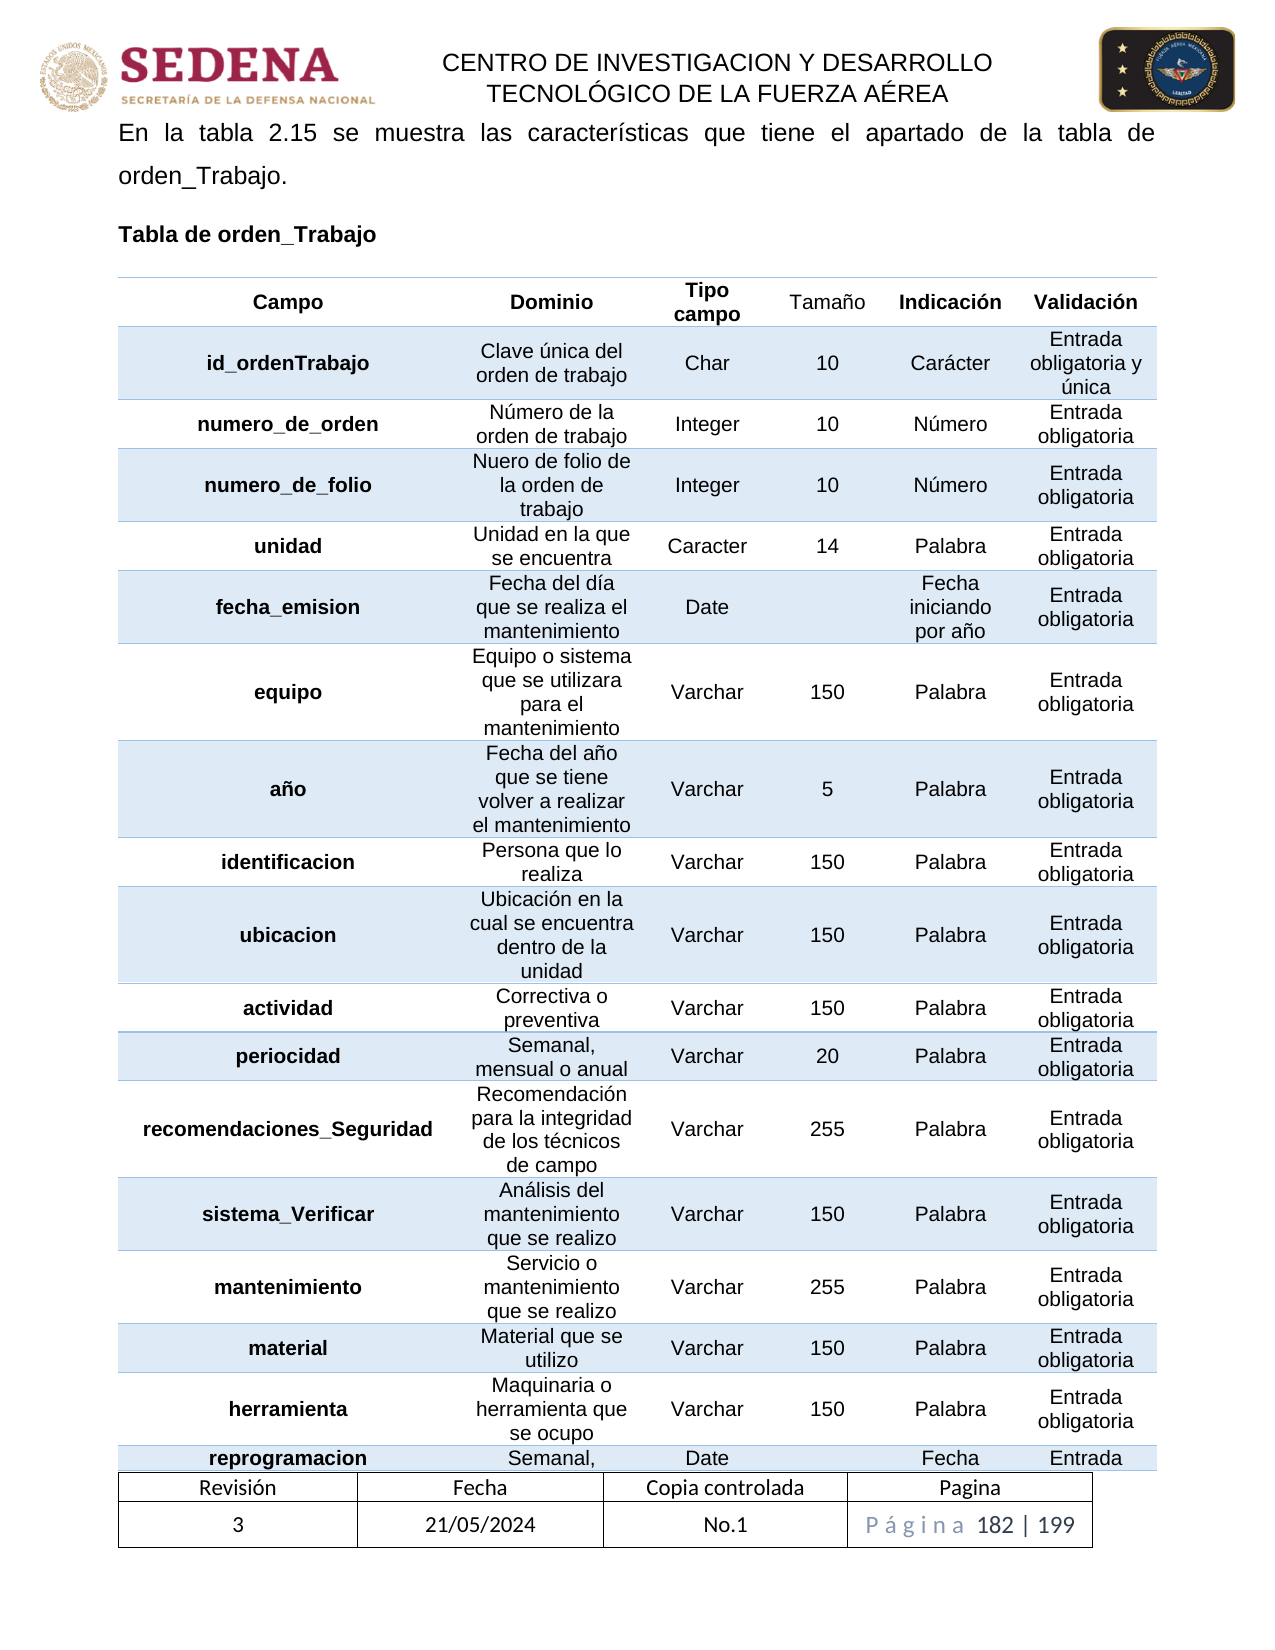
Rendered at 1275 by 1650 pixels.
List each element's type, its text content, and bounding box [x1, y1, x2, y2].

table_cell Entrada obligatoria [1015, 984, 1157, 1031]
table_cell Palabra [886, 1324, 1015, 1372]
table_cell Caracter [645, 522, 769, 570]
table_cell Date [645, 571, 769, 643]
table_cell unidad [118, 522, 458, 570]
table_cell [769, 1446, 886, 1470]
table_header Tamaño [769, 278, 886, 326]
table_cell Integer [645, 449, 769, 521]
table_cell Palabra [886, 1178, 1015, 1250]
table_cell [769, 571, 886, 643]
table_cell año [118, 741, 458, 837]
table_cell equipo [118, 644, 458, 740]
table_cell 150 [769, 644, 886, 740]
table_cell Varchar [645, 1033, 769, 1080]
table_cell id_ordenTrabajo [118, 327, 458, 399]
table_cell Servicio o mantenimiento que se realizo [458, 1251, 645, 1323]
table_cell Palabra [886, 1251, 1015, 1323]
table_cell Entrada obligatoria [1015, 400, 1157, 448]
table_cell ubicacion [118, 887, 458, 982]
table_cell Varchar [645, 741, 769, 837]
table_cell Número [886, 449, 1015, 521]
table_cell Palabra [886, 1033, 1015, 1080]
table_cell 10 [769, 400, 886, 448]
table_cell Integer [645, 400, 769, 448]
table_cell Nuero de folio de la orden de trabajo [458, 449, 645, 521]
table_cell Varchar [645, 1373, 769, 1445]
table_cell Equipo o sistema que se utilizara para el mantenimiento [458, 644, 645, 740]
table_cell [458, 1446, 645, 1470]
table_cell 150 [769, 1324, 886, 1372]
table_cell numero_de_orden [118, 400, 458, 448]
table_cell 5 [769, 741, 886, 837]
table_cell Palabra [886, 522, 1015, 570]
table_cell 255 [769, 1251, 886, 1323]
table_cell Fecha del año que se tiene volver a realizar el mantenimiento [458, 741, 645, 837]
table_cell Entrada obligatoria y única [1015, 327, 1157, 399]
table_cell Número [886, 400, 1015, 448]
table_cell Entrada obligatoria [1015, 644, 1157, 740]
table_cell Palabra [886, 741, 1015, 837]
table_cell Entrada obligatoria [1015, 571, 1157, 643]
table_cell Unidad en la que se encuentra [458, 522, 645, 570]
table_cell Recomendación para la integridad de los técnicos de campo [458, 1081, 645, 1177]
table_cell 150 [769, 887, 886, 982]
table_cell Semanal, mensual o anual [458, 1033, 645, 1080]
table_cell sistema_Verificar [118, 1178, 458, 1250]
table_cell 150 [769, 1373, 886, 1445]
table_cell Carácter [886, 327, 1015, 399]
table_cell Entrada obligatoria [1015, 1446, 1157, 1470]
picture [39, 27, 1236, 112]
table_cell Persona que lo realiza [458, 838, 645, 886]
table_cell 150 [769, 838, 886, 886]
table_cell Varchar [645, 838, 769, 886]
table_cell Clave única del orden de trabajo [458, 327, 645, 399]
table_cell Varchar [645, 1178, 769, 1250]
table_cell periocidad [118, 1033, 458, 1080]
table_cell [886, 1446, 1015, 1470]
table_cell 10 [769, 449, 886, 521]
table_cell fecha_emision [118, 571, 458, 643]
table_cell Palabra [886, 838, 1015, 886]
table_cell Entrada obligatoria [1015, 1033, 1157, 1080]
table_cell Palabra [886, 644, 1015, 740]
table_cell Char [645, 327, 769, 399]
text En la tabla 2.15 se muestra las características que tiene el apartado de la tabla de orden_Trabajo. [118, 118, 1157, 190]
table_header Validación [1015, 278, 1157, 326]
table_cell 10 [769, 327, 886, 399]
table_cell mantenimiento [118, 1251, 458, 1323]
table_cell Entrada obligatoria [1015, 887, 1157, 982]
table_cell 150 [769, 1178, 886, 1250]
table_cell Varchar [645, 1251, 769, 1323]
table_cell Varchar [645, 984, 769, 1031]
table_cell Maquinaria o herramienta que se ocupo [458, 1373, 645, 1445]
table_cell material [118, 1324, 458, 1372]
table_cell reprogramacion [118, 1446, 458, 1470]
table_cell Palabra [886, 1081, 1015, 1177]
table_cell Ubicación en la cual se encuentra dentro de la unidad [458, 887, 645, 982]
table_cell Fecha del día que se realiza el mantenimiento [458, 571, 645, 643]
table_cell Entrada obligatoria [1015, 838, 1157, 886]
table_cell 255 [769, 1081, 886, 1177]
table_cell Material que se utilizo [458, 1324, 645, 1372]
table_cell recomendaciones_Seguridad [118, 1081, 458, 1177]
table_cell Palabra [886, 887, 1015, 982]
table_cell Entrada obligatoria [1015, 1324, 1157, 1372]
text Tabla de orden_Trabajo [118, 221, 1157, 247]
table_cell Número de la orden de trabajo [458, 400, 645, 448]
table_cell Entrada obligatoria [1015, 1081, 1157, 1177]
table_cell Varchar [645, 1081, 769, 1177]
table_header Dominio [458, 278, 645, 326]
table_header Campo [118, 278, 458, 326]
table_cell Entrada obligatoria [1015, 1178, 1157, 1250]
table_cell Entrada obligatoria [1015, 1251, 1157, 1323]
table_cell herramienta [118, 1373, 458, 1445]
table_cell numero_de_folio [118, 449, 458, 521]
table_cell 150 [769, 984, 886, 1031]
table_cell Varchar [645, 887, 769, 982]
table_cell Correctiva o preventiva [458, 984, 645, 1031]
table_cell Palabra [886, 984, 1015, 1031]
table_cell Varchar [645, 644, 769, 740]
table_cell Entrada obligatoria [1015, 741, 1157, 837]
table_cell 20 [769, 1033, 886, 1080]
table_cell Entrada obligatoria [1015, 449, 1157, 521]
table_header Tipo campo [645, 278, 769, 326]
table_cell Varchar [645, 1324, 769, 1372]
table_cell Date [645, 1446, 769, 1470]
table_cell Fecha iniciando por año [886, 571, 1015, 643]
table_header Indicación [886, 278, 1015, 326]
table_cell Análisis del mantenimiento que se realizo [458, 1178, 645, 1250]
table_cell 14 [769, 522, 886, 570]
table_cell Entrada obligatoria [1015, 522, 1157, 570]
table_cell Palabra [886, 1373, 1015, 1445]
table_cell identificacion [118, 838, 458, 886]
table_cell actividad [118, 984, 458, 1031]
table_cell Entrada obligatoria [1015, 1373, 1157, 1445]
